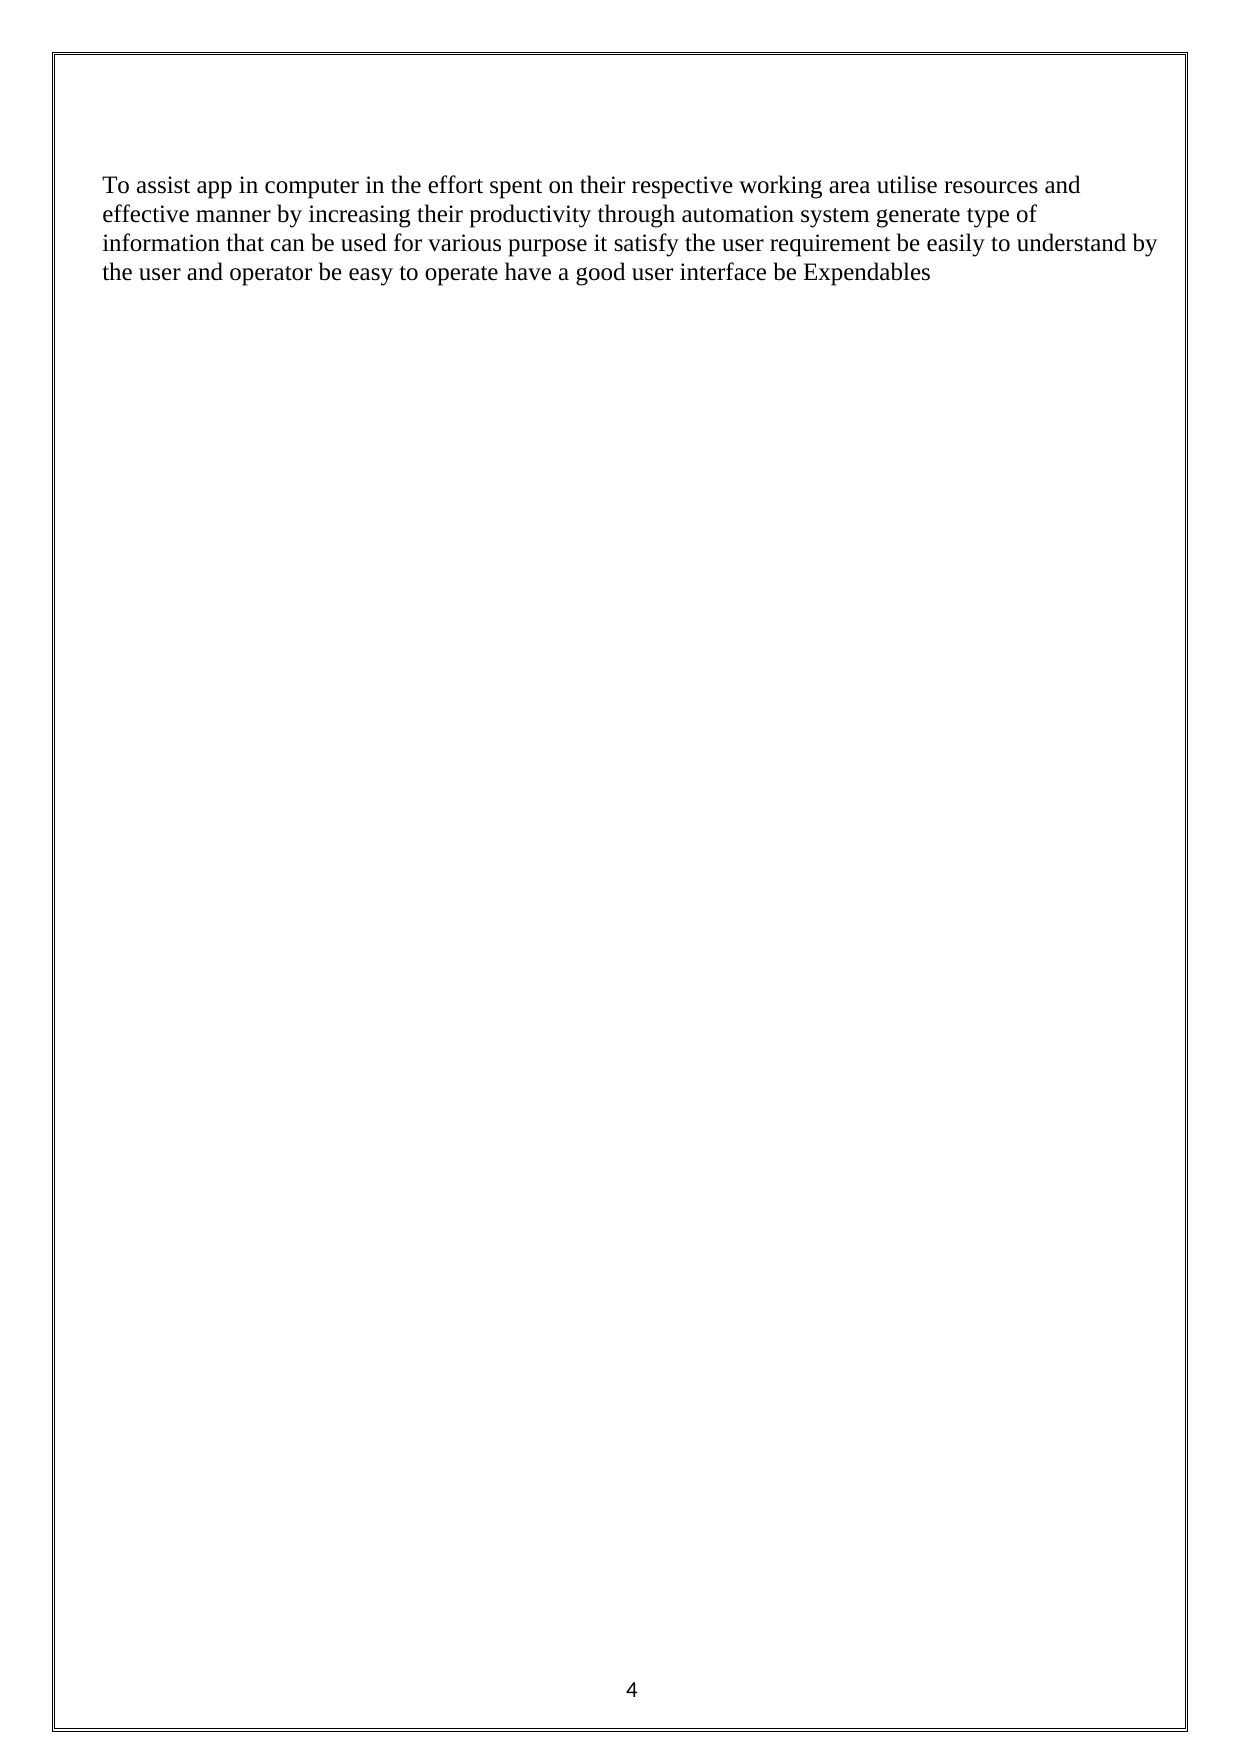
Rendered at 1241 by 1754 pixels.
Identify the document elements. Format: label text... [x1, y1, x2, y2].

text To assist app in computer in the effort spent on their respective working area utilise resources and effective manner by increasing their productivity through automation system generate type of information that can be used for various purpose it satisfy the user requirement be easily to understand by the user and operator be easy to operate have a good user interface be Expendables [102, 170, 1161, 285]
